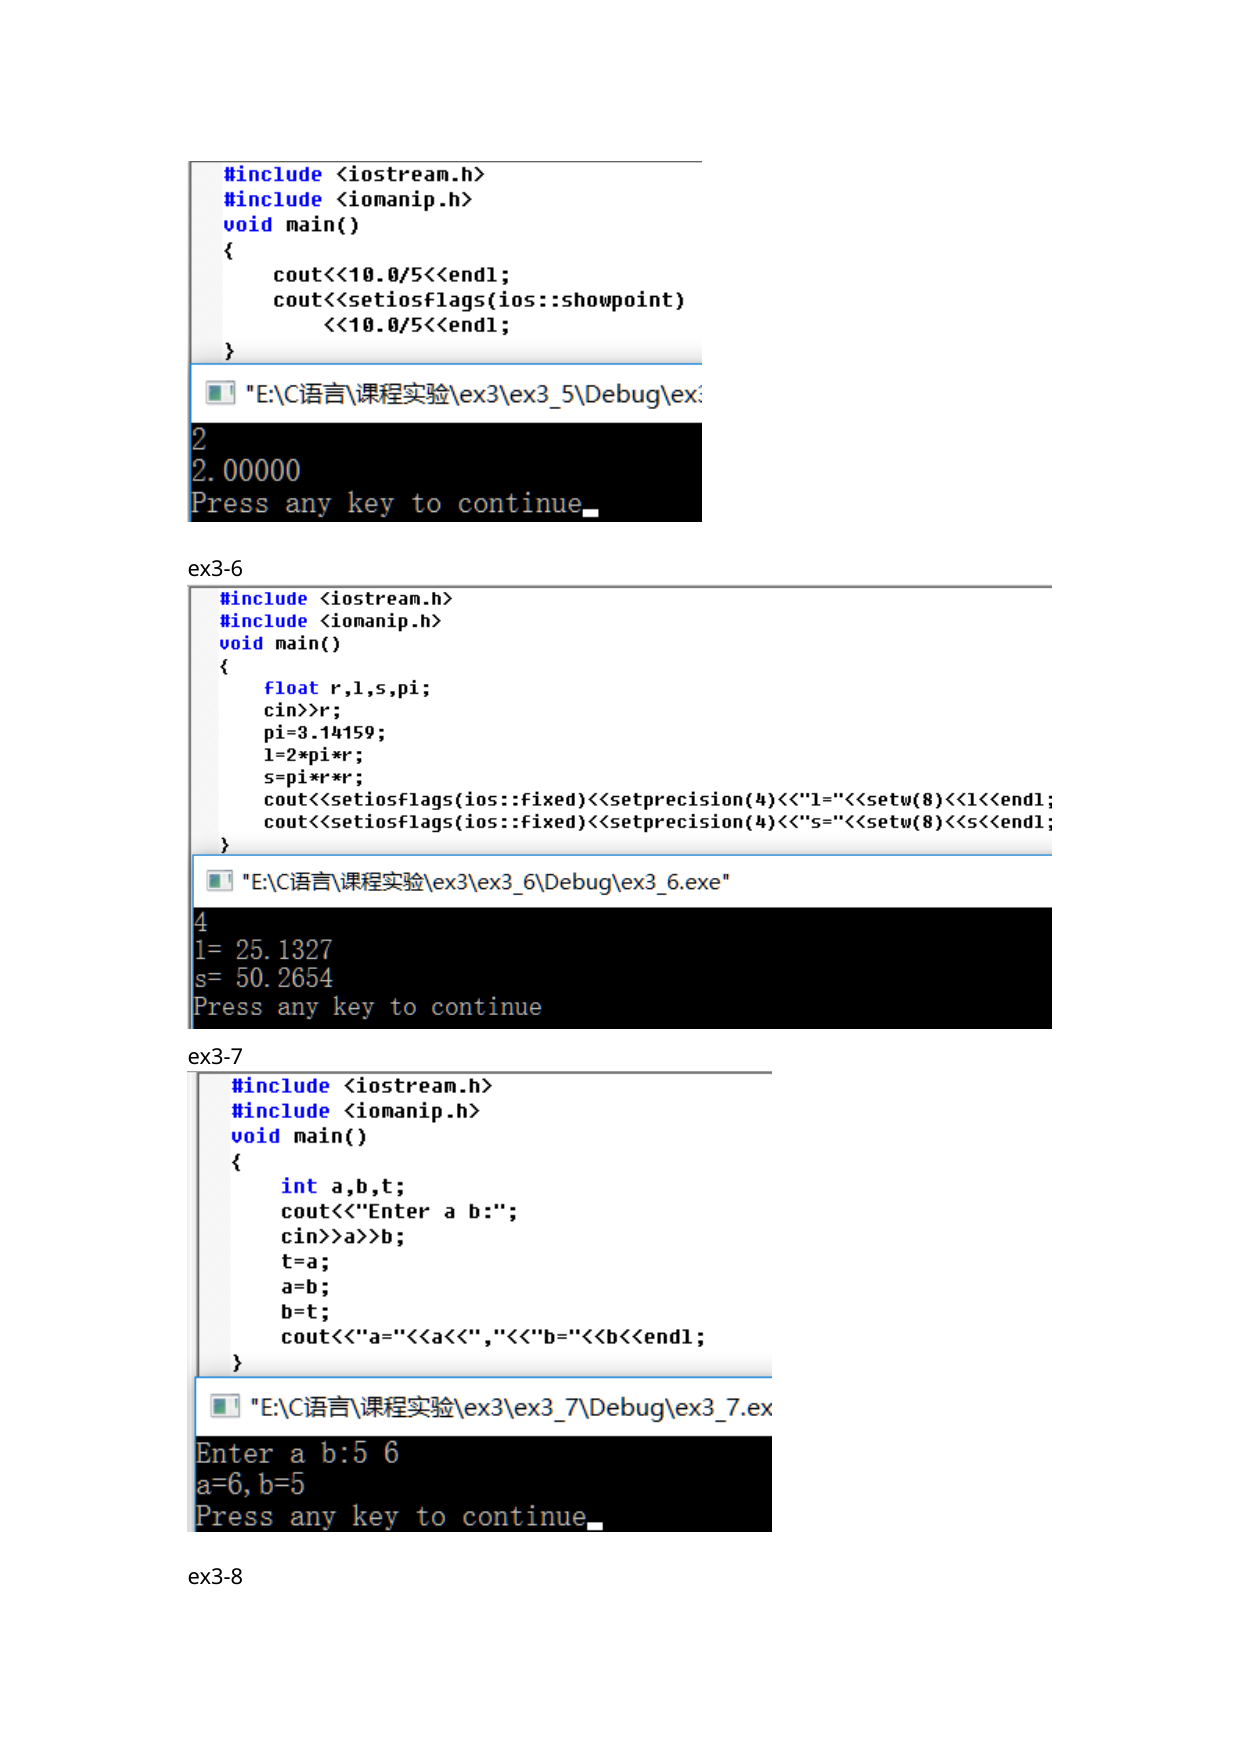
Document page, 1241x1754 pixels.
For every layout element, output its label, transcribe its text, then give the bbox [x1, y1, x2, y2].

picture [187, 161, 702, 522]
text ex3-7 [187, 1039, 1053, 1072]
text ex3-8 [187, 1559, 1053, 1592]
picture [187, 584, 1052, 1029]
text ex3-6 [187, 552, 1053, 584]
picture [187, 1071, 772, 1532]
